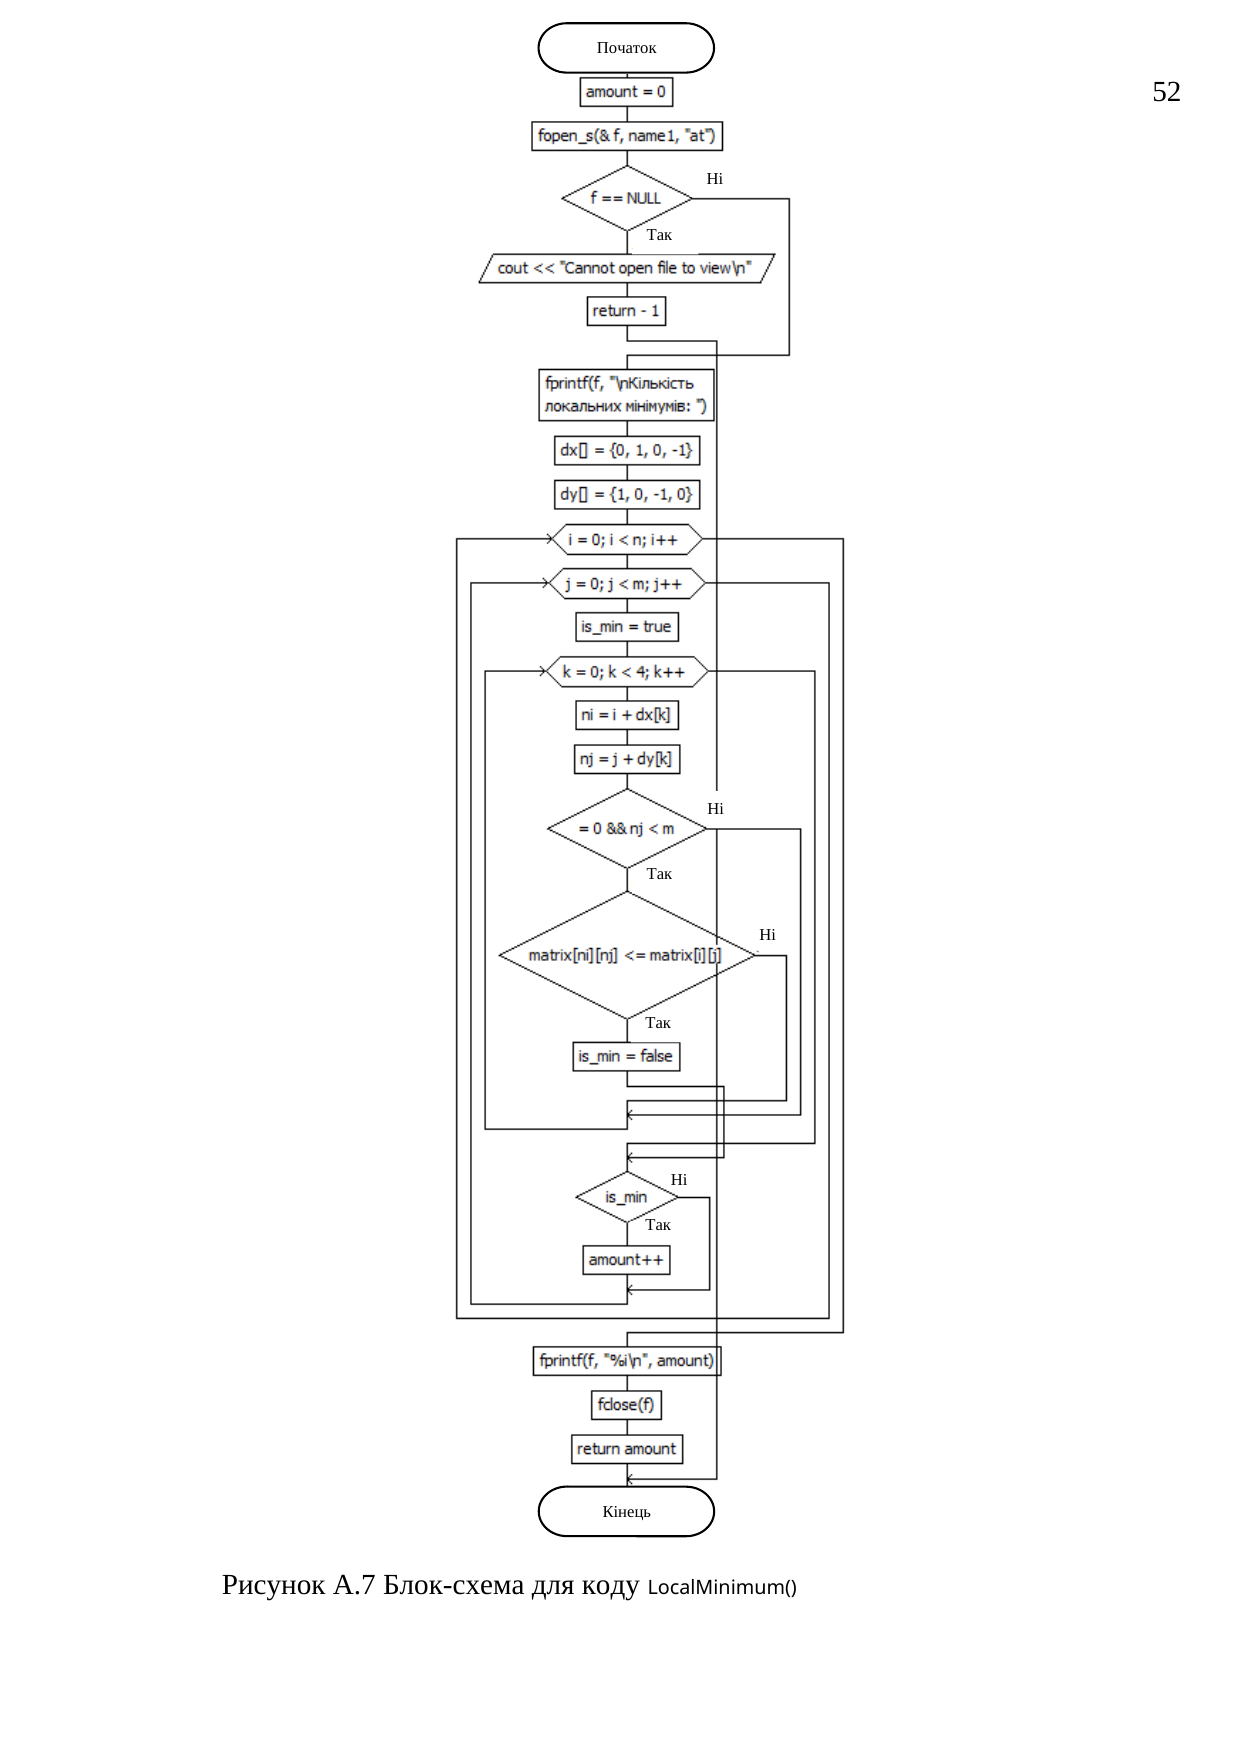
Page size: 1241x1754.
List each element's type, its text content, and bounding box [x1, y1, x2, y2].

picture [442, 74, 857, 1486]
text Рисунок A.7 Блок-схема для коду LocalMinimum() [148, 1567, 1181, 1600]
